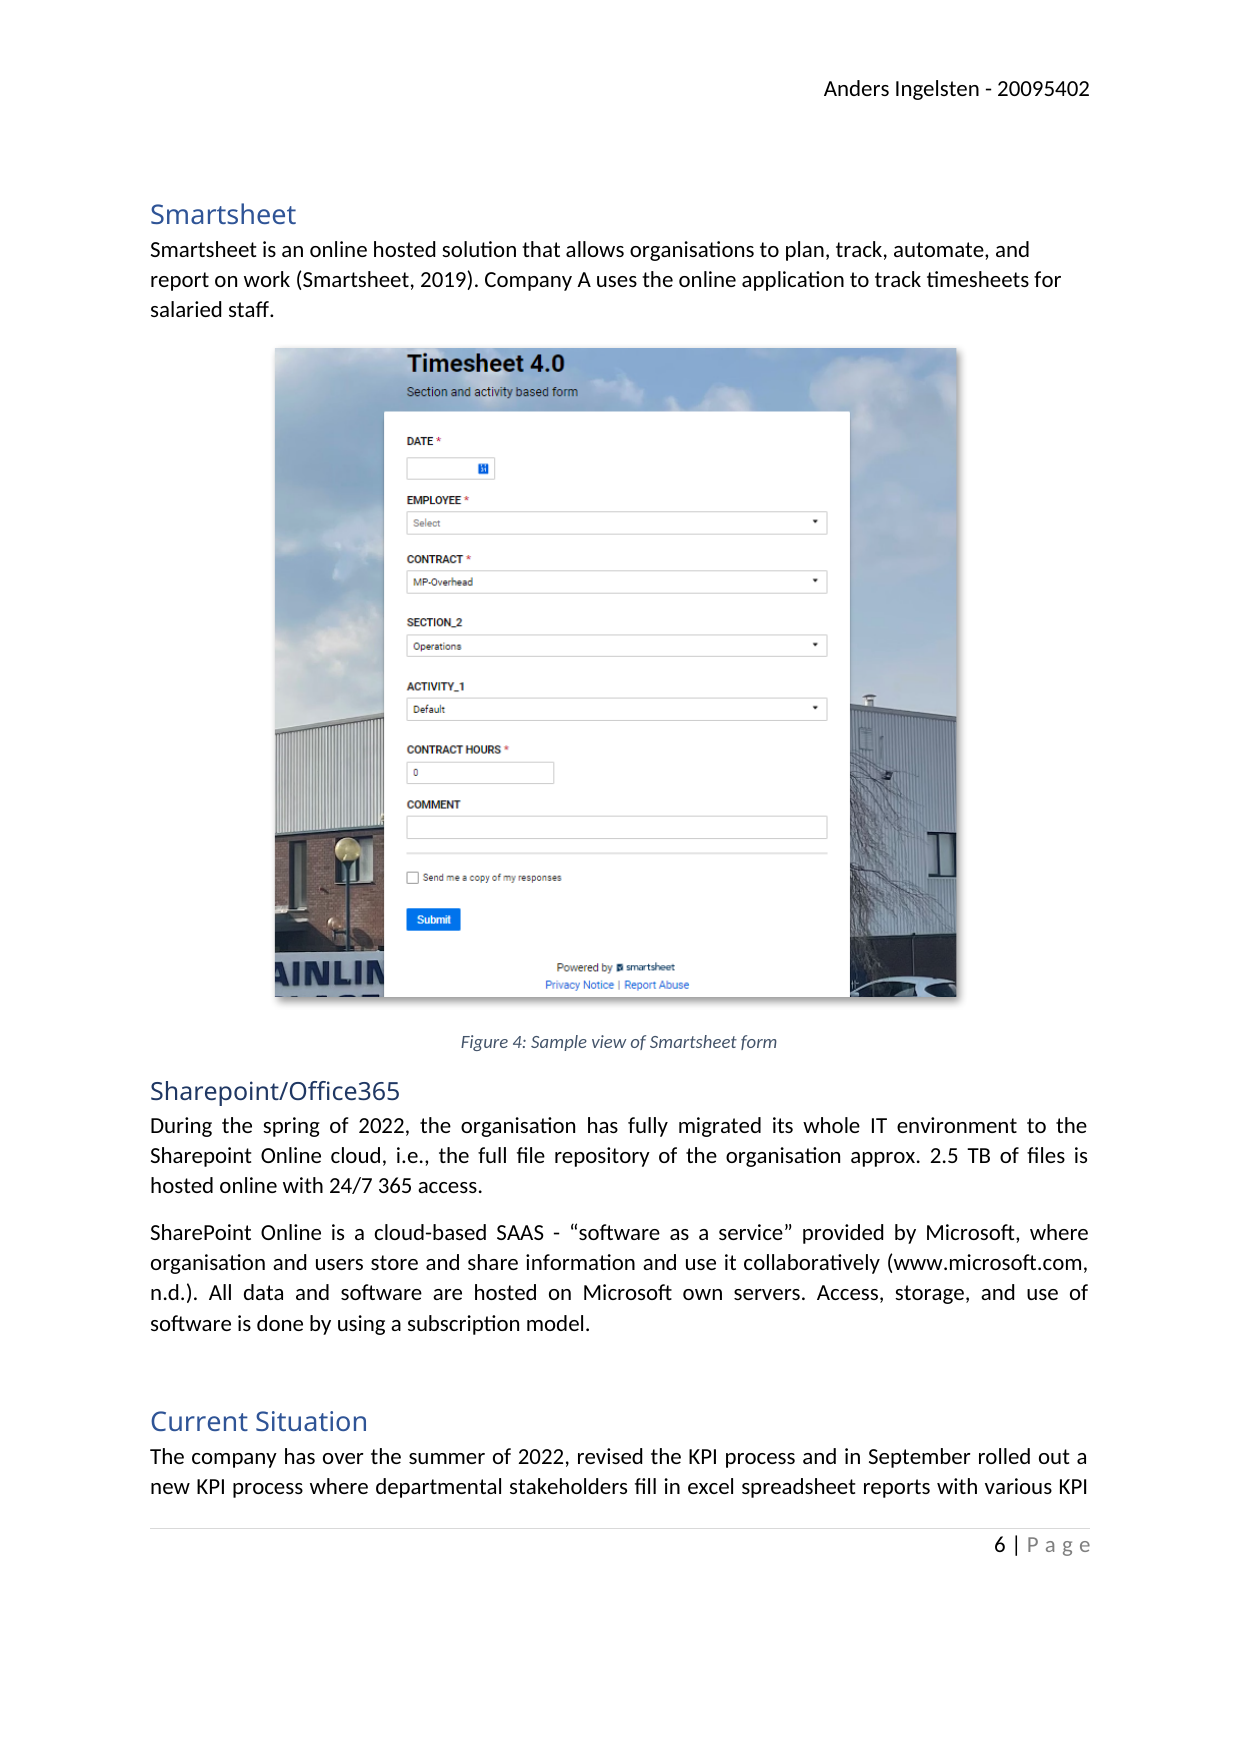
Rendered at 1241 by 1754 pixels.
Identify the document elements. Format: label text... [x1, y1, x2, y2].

text During the spring of 2022, the organisation has fully migrated its whole IT environment to the Sharepoint Online cloud, i.e., the full file repository of the organisation approx. 2.5 TB of files is hosted online with 24/7 365 access. [150, 1111, 1090, 1199]
subtitle Smartsheet [150, 195, 1090, 232]
subtitle Sharepoint/Office365 [150, 1074, 1090, 1108]
picture [274, 348, 957, 997]
text SharePoint Online is a cloud-based SAAS - “software as a service” provided by Microsoft, where organisation and users store and share information and use it collaboratively (www.microsoft.com, n.d.). All data and software are hosted on Microsoft own servers. Access, storage, and use of software is done by using a subscription model. [150, 1218, 1090, 1337]
text Smartsheet is an online hosted solution that allows organisations to plan, track, automate, and report on work (Smartsheet, 2019). Company A uses the online application to track timesheets for salaried staff. [150, 235, 1090, 324]
subtitle Current Situation [150, 1402, 1090, 1439]
text Figure 4: Sample view of Smartsheet form [150, 1030, 1090, 1053]
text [150, 1442, 1090, 1500]
